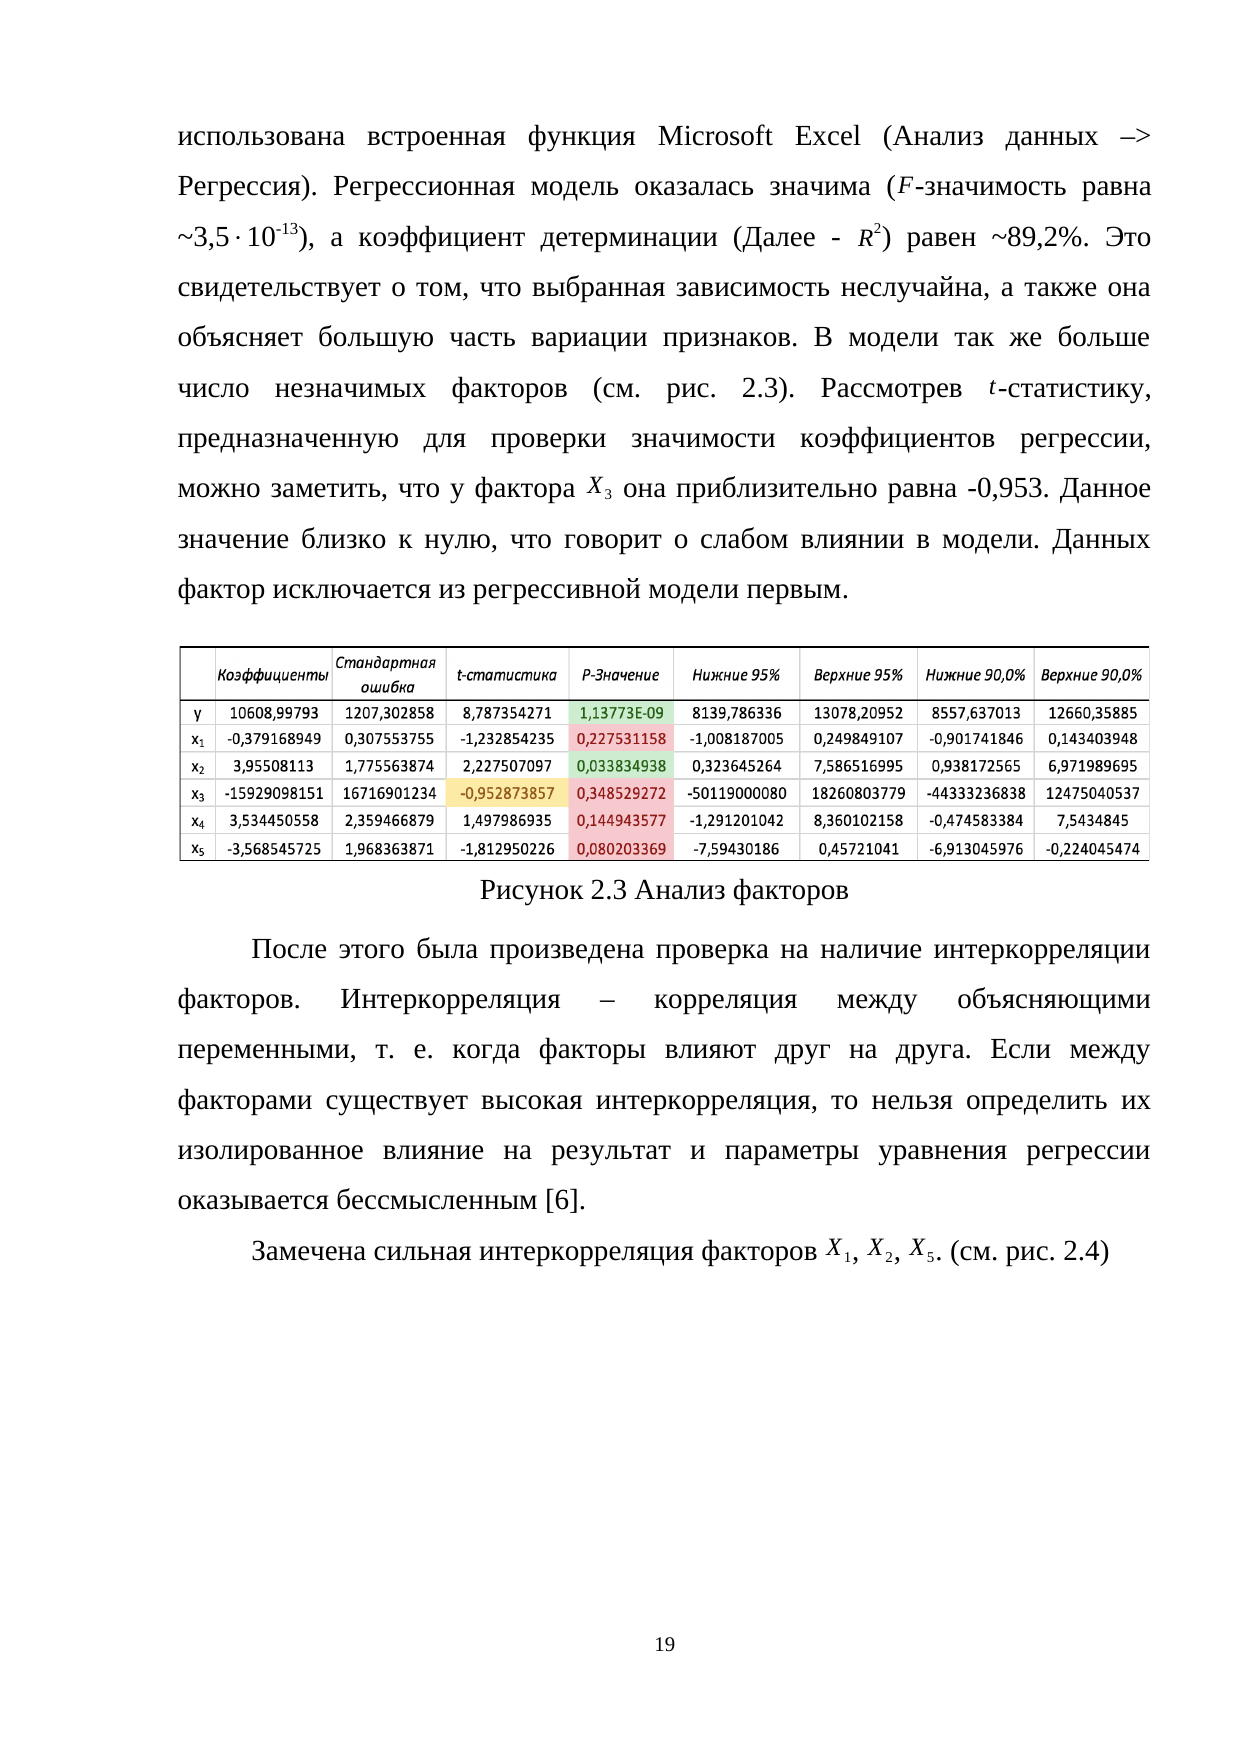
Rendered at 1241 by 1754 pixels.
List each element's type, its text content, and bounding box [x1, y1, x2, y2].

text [177, 118, 1152, 604]
text Замечена сильная интеркорреляция факторов , , . (см. рис. 2.4) [177, 1233, 1152, 1266]
picture [179, 646, 1150, 861]
text Рисунок 2.3 Анализ факторов [177, 872, 1152, 906]
text После этого была произведена проверка на наличие интеркорреляции факторов. Интеркорреляция – корреляция между объясняющими переменными, т. е. когда факторы влияют друг на друга. Если между факторами существует высокая интеркорреляция, то нельзя определить их изолированное влияние на результат и параметры уравнения регрессии оказывается бессмысленным [6]. [177, 931, 1152, 1216]
